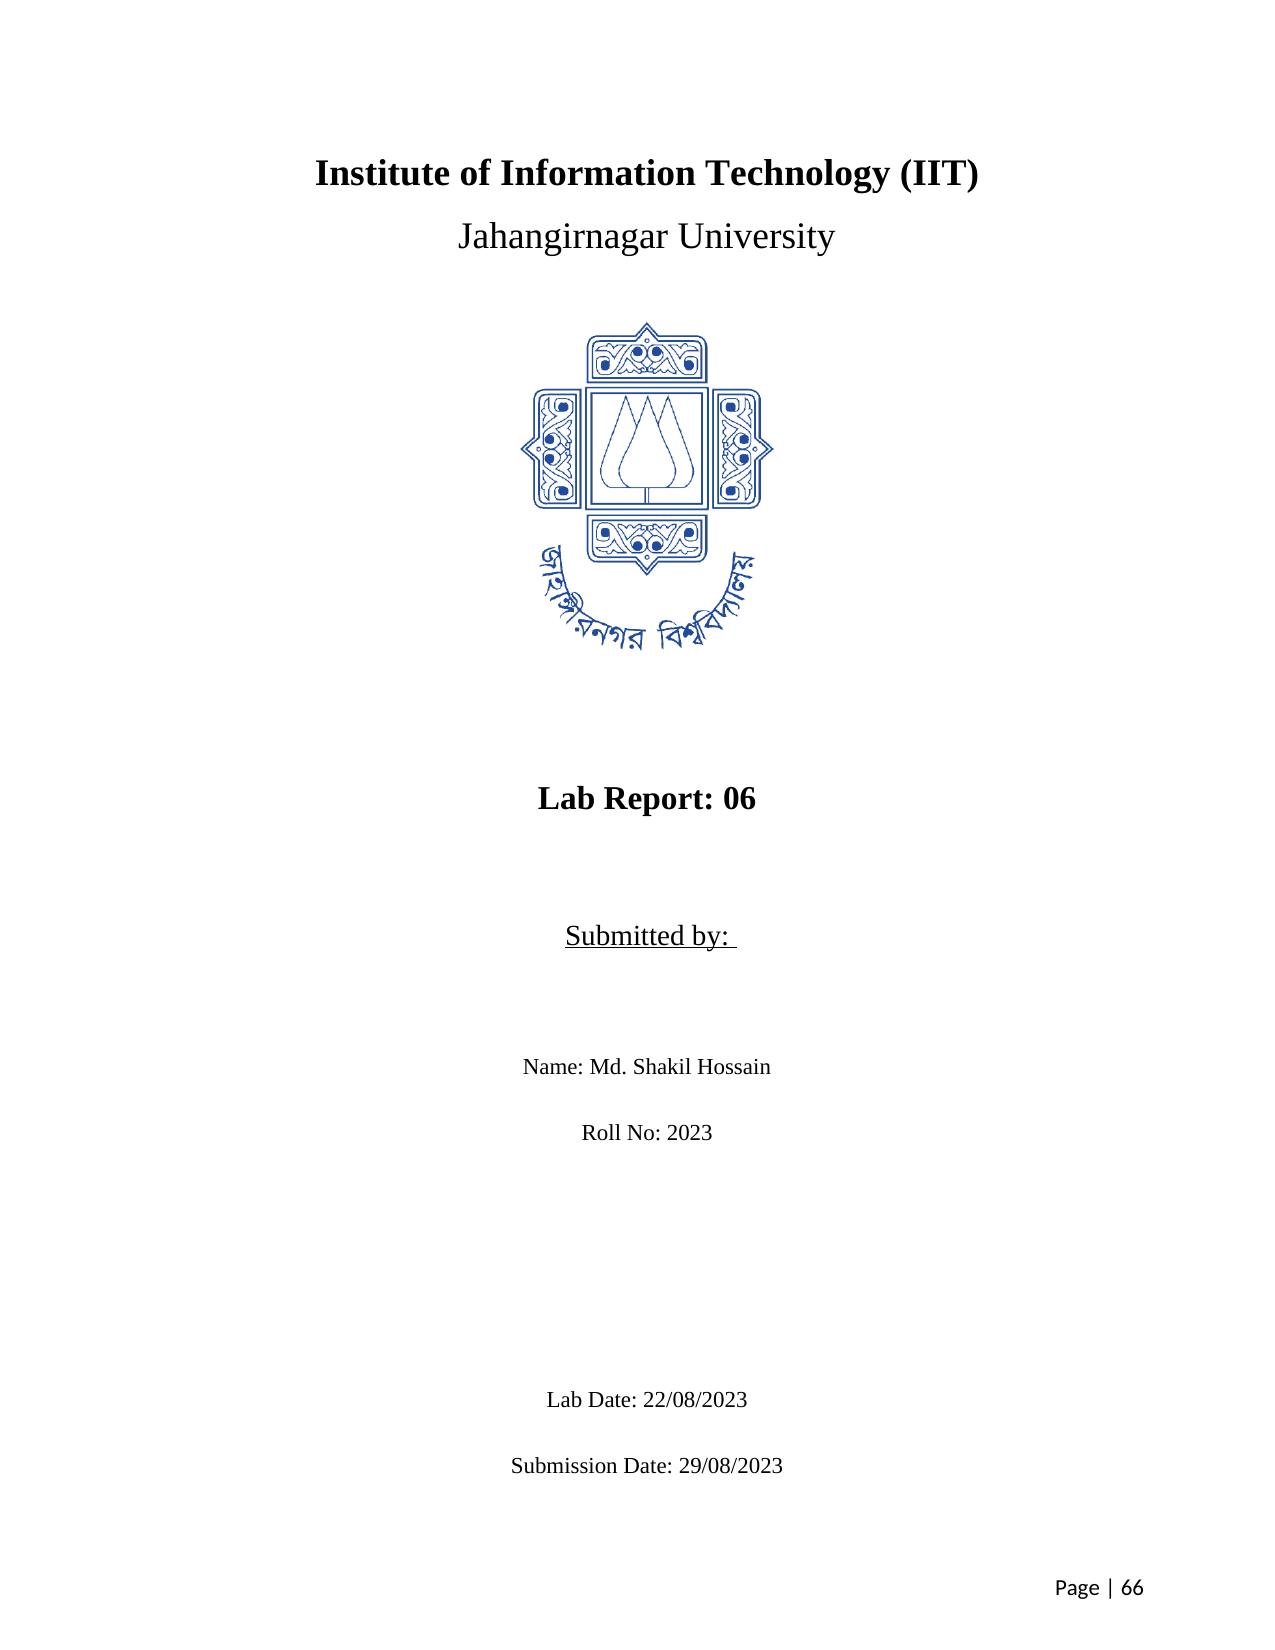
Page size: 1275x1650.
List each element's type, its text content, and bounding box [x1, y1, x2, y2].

text Lab Date: 22/08/2023 Submission Date: 29/08/2023 [150, 1386, 1144, 1478]
text Submitted by: [150, 918, 1144, 951]
subtitle Lab Report: 06 [150, 778, 1144, 817]
picture [519, 321, 774, 651]
text Institute of Information Technology (IIT) [150, 150, 1144, 193]
text Jahangirnagar University [150, 213, 1144, 256]
text Name: Md. Shakil Hossain Roll No: 2023 [150, 1053, 1144, 1215]
